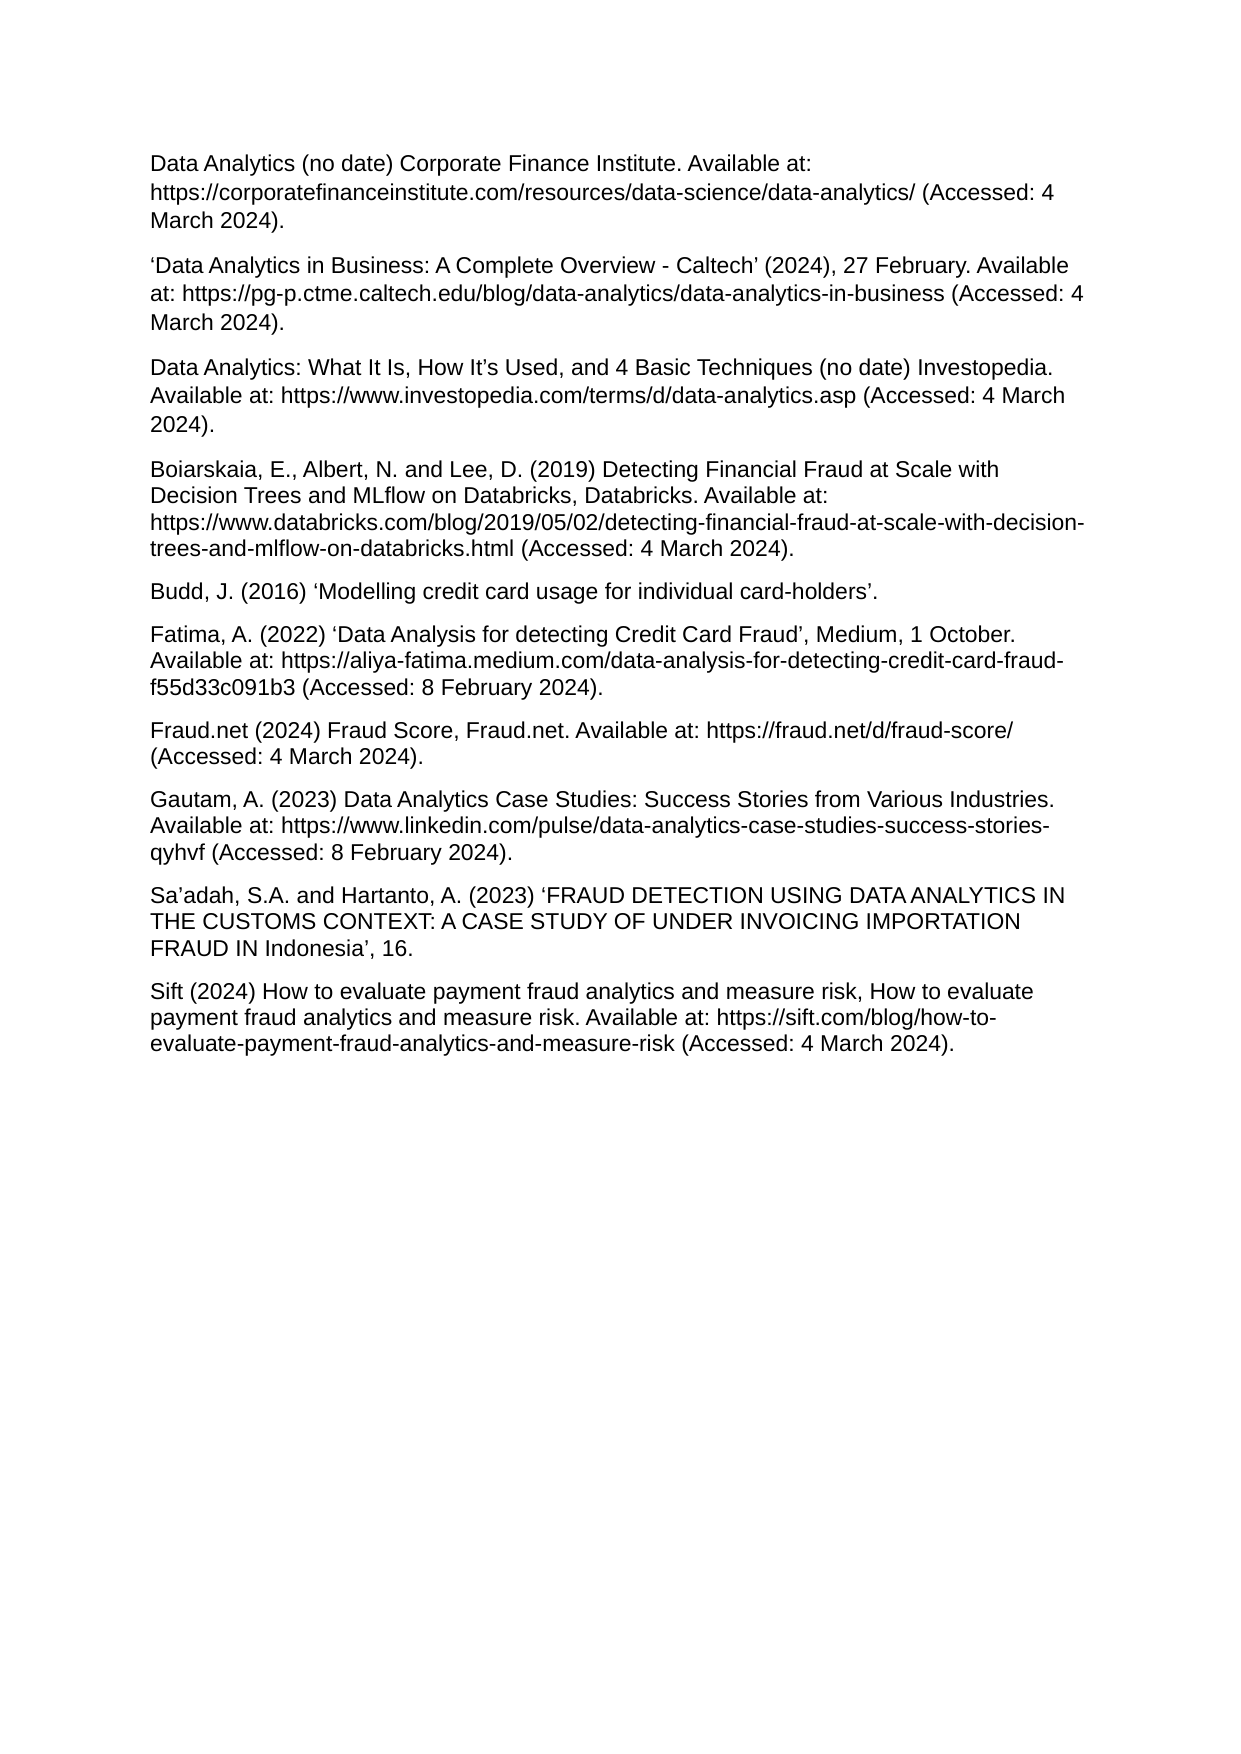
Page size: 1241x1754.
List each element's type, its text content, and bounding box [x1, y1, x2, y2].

text Sa’adah, S.A. and Hartanto, A. (2023) ‘FRAUD DETECTION USING DATA ANALYTICS IN THE CUSTOMS CONTEXT: A CASE STUDY OF UNDER INVOICING IMPORTATION FRAUD IN Indonesia’, 16. [150, 882, 1090, 961]
text ‘Data Analytics in Business: A Complete Overview - Caltech’ (2024), 27 February. Available at: https://pg-p.ctme.caltech.edu/blog/data-analytics/data-analytics-in-business (Accessed: 4 March 2024). [150, 252, 1090, 335]
text Data Analytics: What It Is, How It’s Used, and 4 Basic Techniques (no date) Investopedia. Available at: https://www.investopedia.com/terms/d/data-analytics.asp (Accessed: 4 March 2024). [150, 354, 1090, 437]
text Gautam, A. (2023) Data Analytics Case Studies: Success Stories from Various Industries. Available at: https://www.linkedin.com/pulse/data-analytics-case-studies-success-stories-qyhvf (Accessed: 8 February 2024). [150, 786, 1090, 865]
text Boiarskaia, E., Albert, N. and Lee, D. (2019) Detecting Financial Fraud at Scale with Decision Trees and MLflow on Databricks, Databricks. Available at: https://www.databricks.com/blog/2019/05/02/detecting-financial-fraud-at-scale-with-decision-trees-and-mlflow-on-databricks.html (Accessed: 4 March 2024). [150, 456, 1090, 561]
text Data Analytics (no date) Corporate Finance Institute. Available at: https://corporatefinanceinstitute.com/resources/data-science/data-analytics/ (Accessed: 4 March 2024). [150, 150, 1090, 233]
text Fraud.net (2024) Fraud Score, Fraud.net. Available at: https://fraud.net/d/fraud-score/ (Accessed: 4 March 2024). [150, 717, 1090, 769]
text Sift (2024) How to evaluate payment fraud analytics and measure risk, How to evaluate payment fraud analytics and measure risk. Available at: https://sift.com/blog/how-to-evaluate-payment-fraud-analytics-and-measure-risk (Accessed: 4 March 2024). [150, 978, 1090, 1057]
text Fatima, A. (2022) ‘Data Analysis for detecting Credit Card Fraud’, Medium, 1 October. Available at: https://aliya-fatima.medium.com/data-analysis-for-detecting-credit-card-fraud-f55d33c091b3 (Accessed: 8 February 2024). [150, 621, 1090, 700]
text Budd, J. (2016) ‘Modelling credit card usage for individual card-holders’. [150, 578, 1090, 604]
